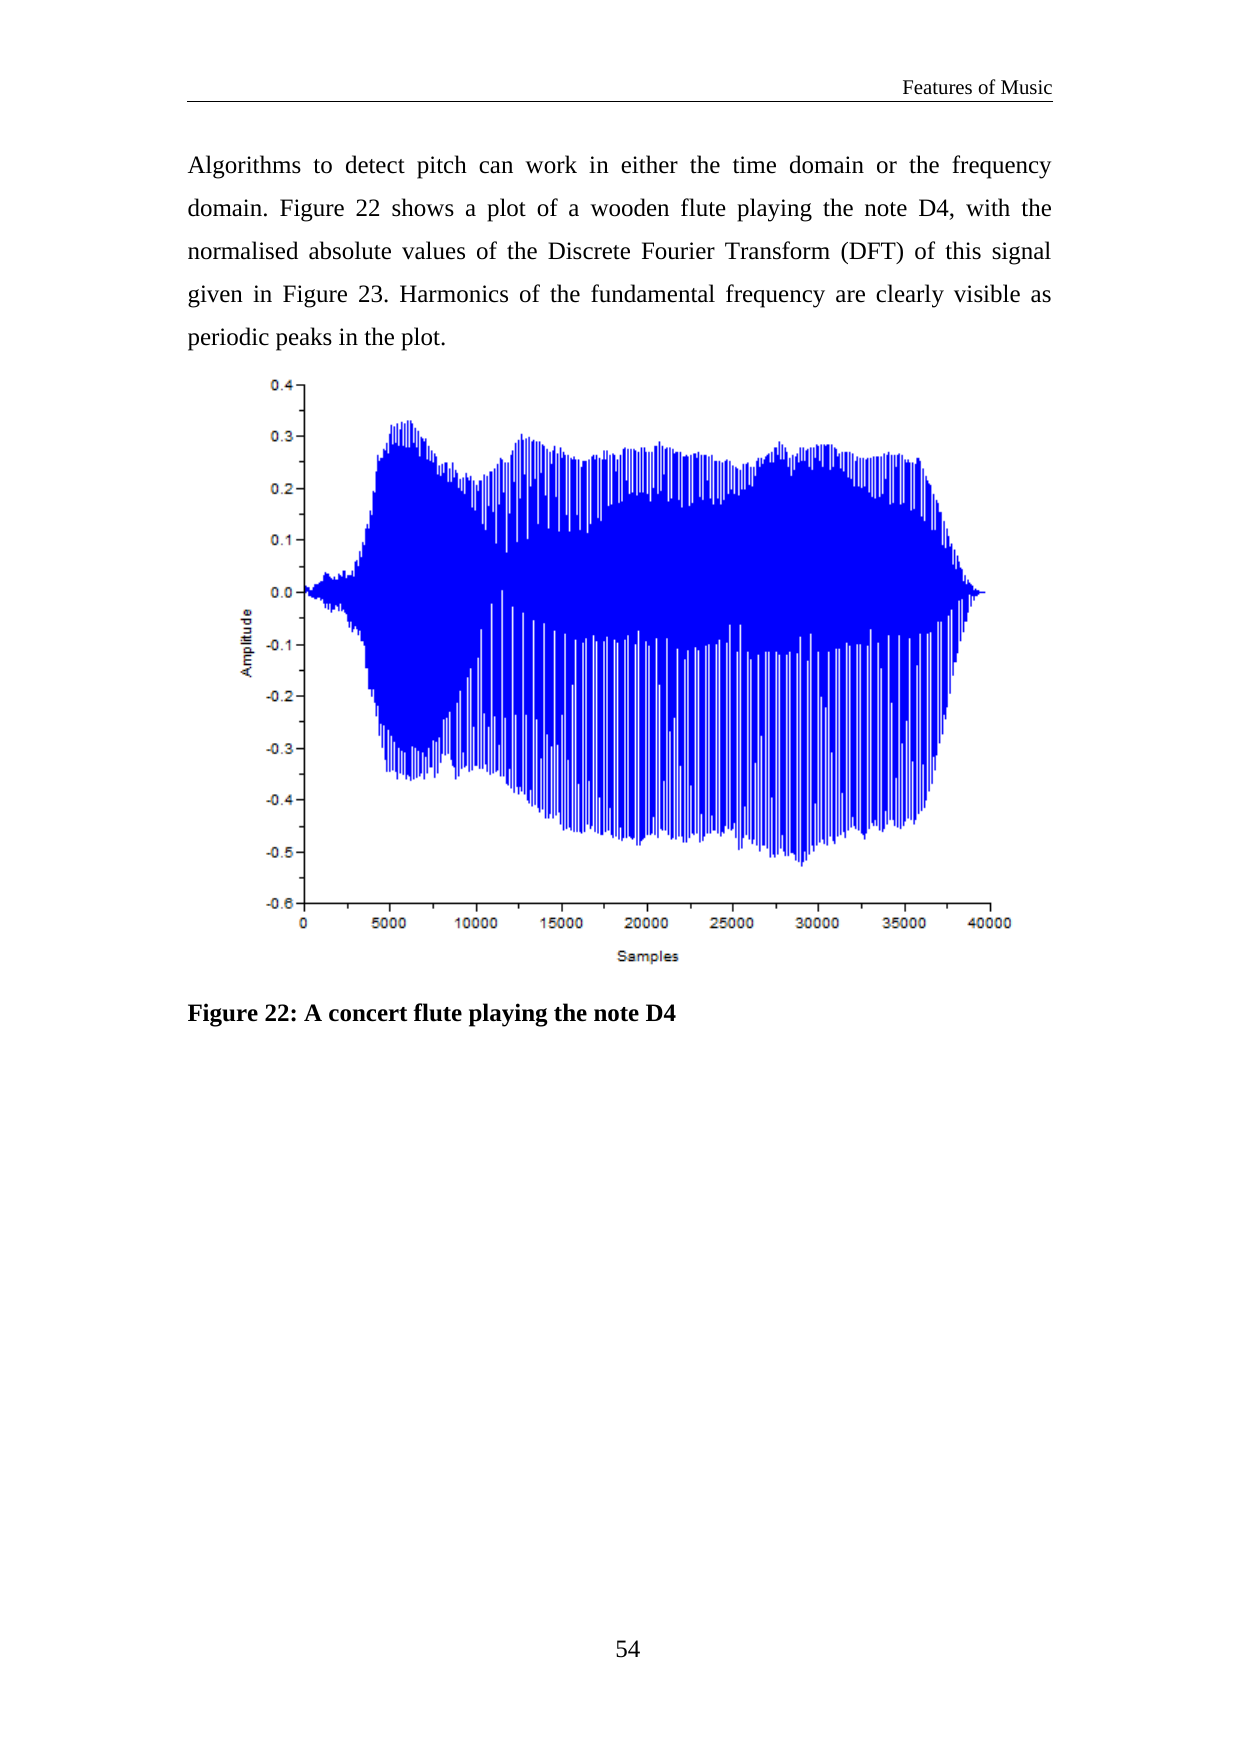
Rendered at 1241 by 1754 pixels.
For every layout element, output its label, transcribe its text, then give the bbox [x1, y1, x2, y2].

picture [223, 365, 1017, 972]
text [187, 150, 1053, 351]
